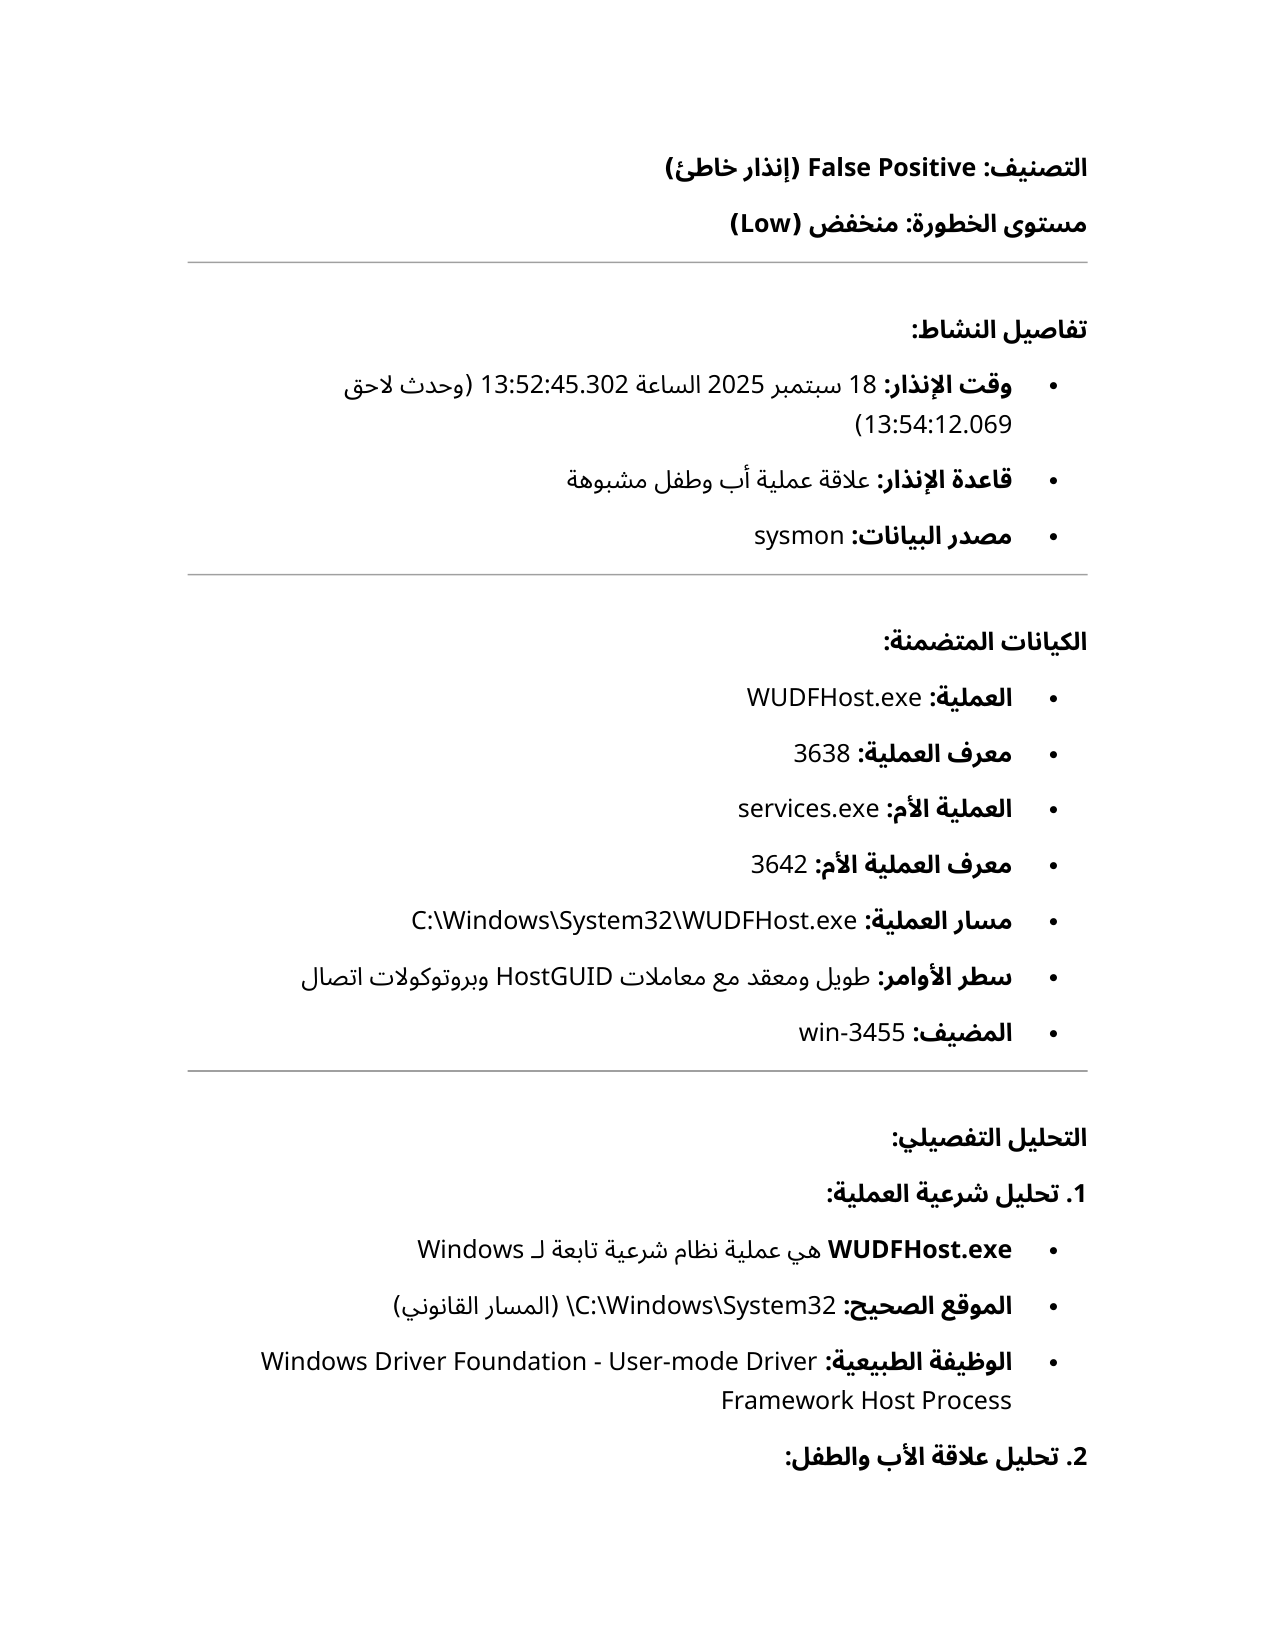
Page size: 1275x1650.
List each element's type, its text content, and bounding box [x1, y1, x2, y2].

text تفاصيل النشاط: [187, 311, 1087, 345]
list العملية الأم: services.exe [187, 791, 1050, 825]
list سطر الأوامر: طويل ومعقد مع معاملات HostGUID وبروتوكولات اتصال [187, 958, 1050, 993]
list معرف العملية: 3638 [187, 735, 1050, 769]
text الكيانات المتضمنة: [187, 623, 1087, 658]
list العملية: WUDFHost.exe [187, 679, 1050, 713]
list قاعدة الإنذار: علاقة عملية أب وطفل مشبوهة [187, 462, 1050, 496]
list مصدر البيانات: sysmon [187, 518, 1050, 552]
list WUDFHost.exe هي عملية نظام شرعية تابعة لـ Windows [187, 1232, 1050, 1266]
text التحليل التفصيلي: [187, 1120, 1087, 1154]
list معرف العملية الأم: 3642 [187, 847, 1050, 881]
list مسار العملية: C:\Windows\System32\WUDFHost.exe [187, 903, 1050, 937]
text 2. تحليل علاقة الأب والطفل: [187, 1438, 1087, 1472]
text التصنيف: False Positive (إنذار خاطئ) [187, 150, 1087, 184]
text مستوى الخطورة: منخفض (Low) [187, 206, 1087, 240]
list الوظيفة الطبيعية: Windows Driver Foundation - User-mode Driver Framework Host Process [187, 1343, 1050, 1416]
list وقت الإنذار: 18 سبتمبر 2025 الساعة 13:52:45.302 (وحدث لاحق 13:54:12.069) [187, 367, 1050, 440]
list المضيف: win-3455 [187, 1014, 1050, 1048]
text 1. تحليل شرعية العملية: [187, 1176, 1087, 1210]
list الموقع الصحيح: C:\Windows\System32\ (المسار القانوني) [187, 1287, 1050, 1321]
